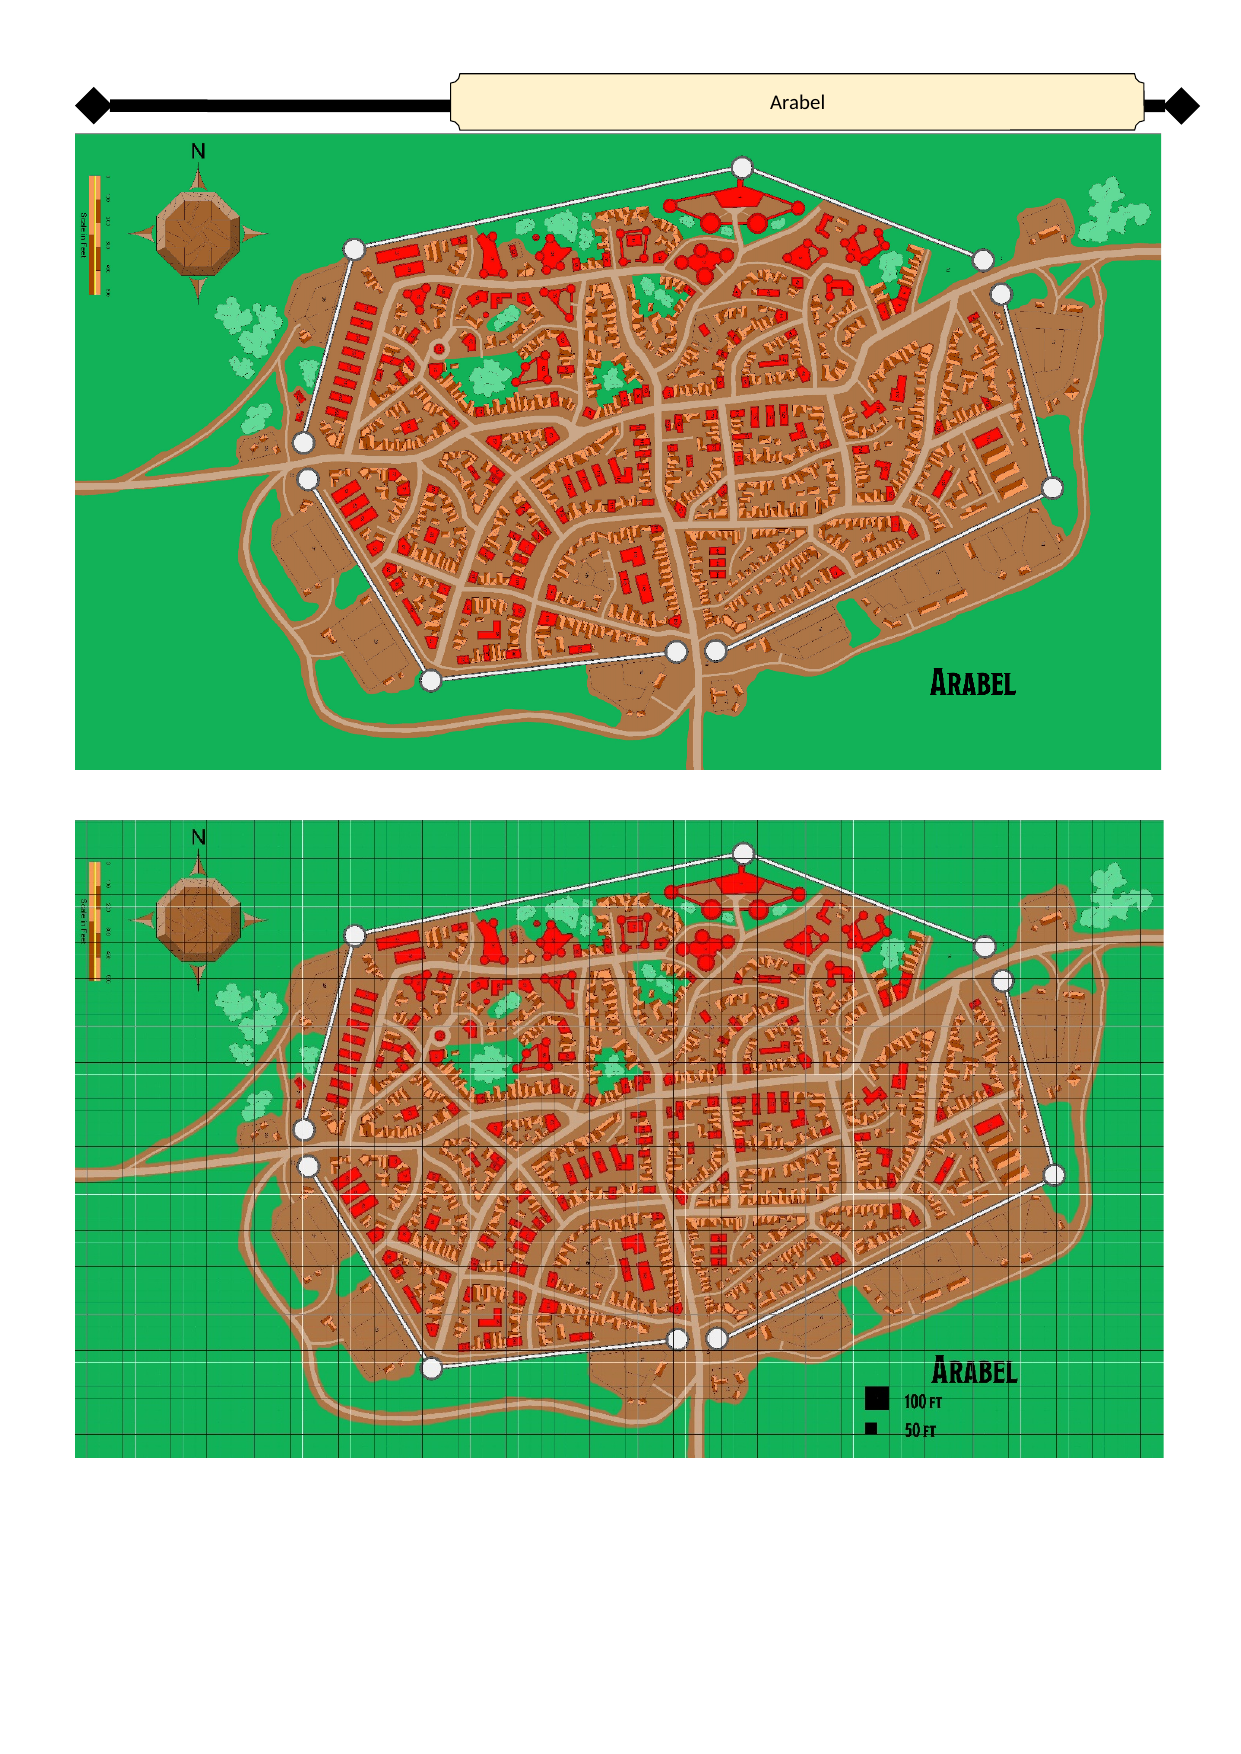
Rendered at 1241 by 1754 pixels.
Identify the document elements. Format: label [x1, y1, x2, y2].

picture [75, 820, 1164, 1458]
picture [75, 133, 1162, 770]
